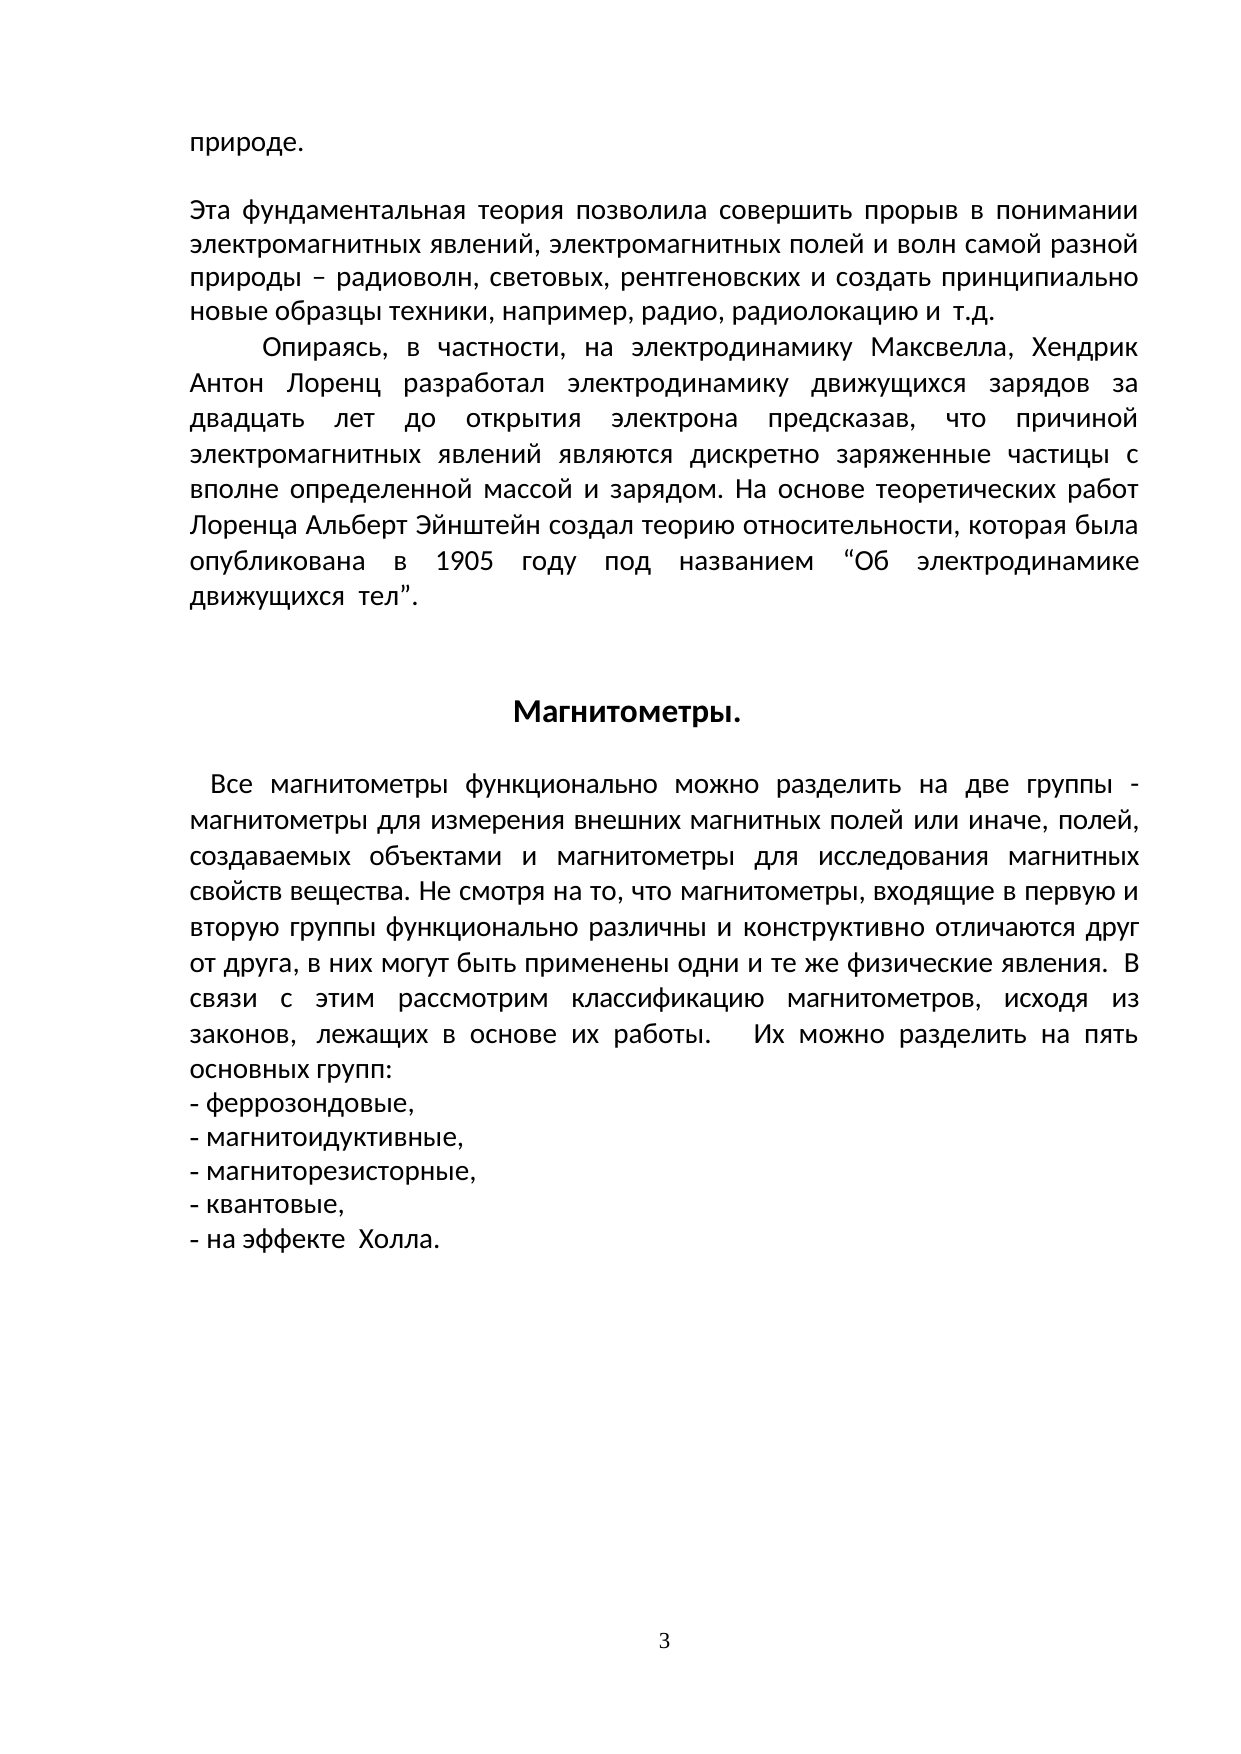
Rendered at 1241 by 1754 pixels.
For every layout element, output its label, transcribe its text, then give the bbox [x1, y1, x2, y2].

list магнитоидуктивные, [189, 1120, 1152, 1153]
text Магнитометры. [340, 689, 914, 730]
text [189, 124, 1140, 158]
list феррозондовые, [189, 1086, 1152, 1120]
list квантовые, [189, 1187, 1152, 1220]
text Эта фундаментальная теория позволила совершить прорыв в понимании электромагнитных явлений, электромагнитных полей и волн самой разной природы – радиоволн, световых, рентгеновских и создать принципиально новые образцы техники, например, радио, радиолокацию и т.д. [189, 193, 1140, 328]
text Опираясь, в частности, на электродинамику Максвелла, Хендрик Антон Лоренц разработал электродинамику движущихся зарядов за двадцать лет до открытия электрона предсказав, что причиной электромагнитных явлений являются дискретно заряженные частицы с вполне определенной массой и зарядом. На основе теоретических работ Лоренца Альберт Эйнштейн создал теорию относительности, которая была опубликована в 1905 году под названием “Об электродинамике движущихся тел”. [189, 328, 1139, 613]
list магниторезисторные, [189, 1153, 1152, 1187]
list на эффекте Холла. [189, 1221, 1152, 1256]
text Все магнитометры функционально можно разделить на две группы - магнитометры для измерения внешних магнитных полей или иначе, полей, создаваемых объектами и магнитометры для исследования магнитных свойств вещества. Не смотря на то, что магнитометры, входящие в первую и вторую группы функционально различны и конструктивно отличаются друг от друга, в них могут быть применены одни и те же физические явления. В связи с этим рассмотрим классификацию магнитометров, исходя из законов, лежащих в основе их работы. Их можно разделить на пять основных групп: [189, 766, 1139, 1086]
